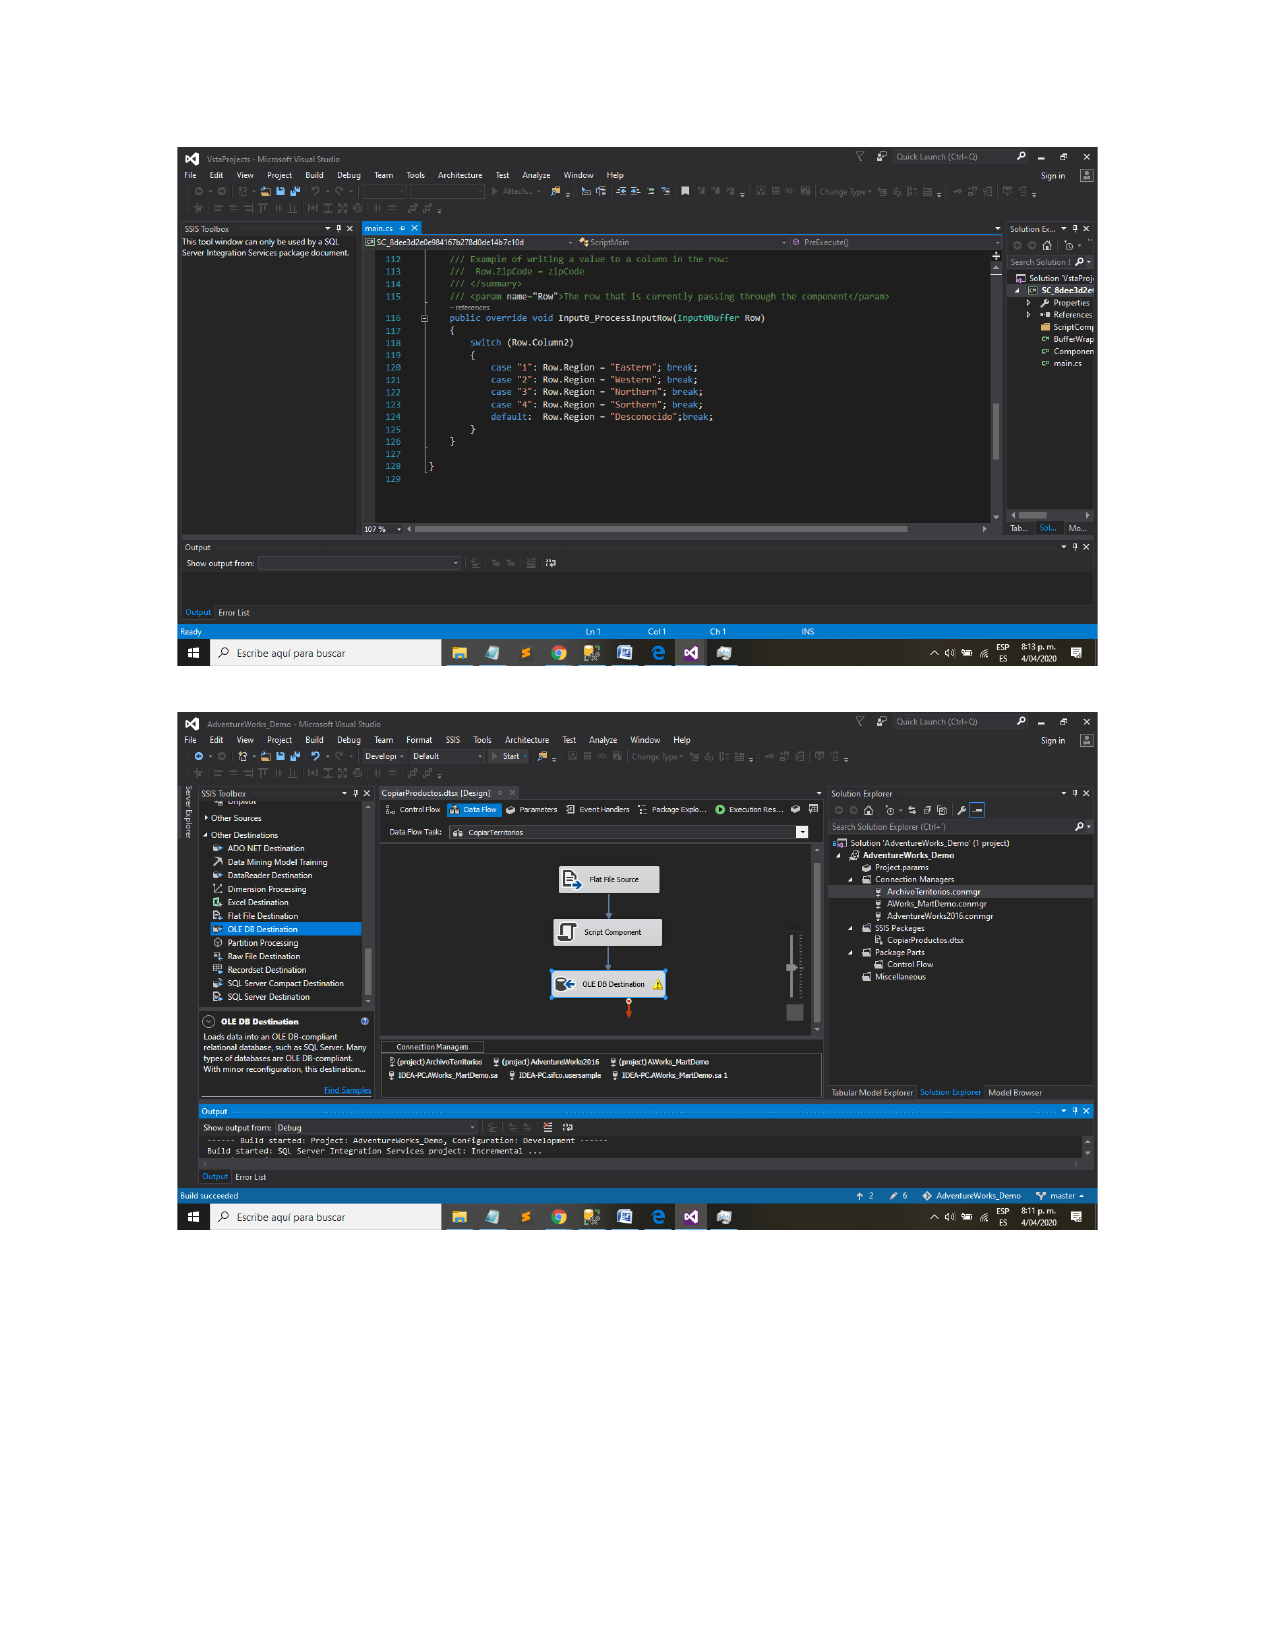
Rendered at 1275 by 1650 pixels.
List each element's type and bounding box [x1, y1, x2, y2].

picture [177, 712, 1098, 1230]
picture [177, 147, 1098, 666]
